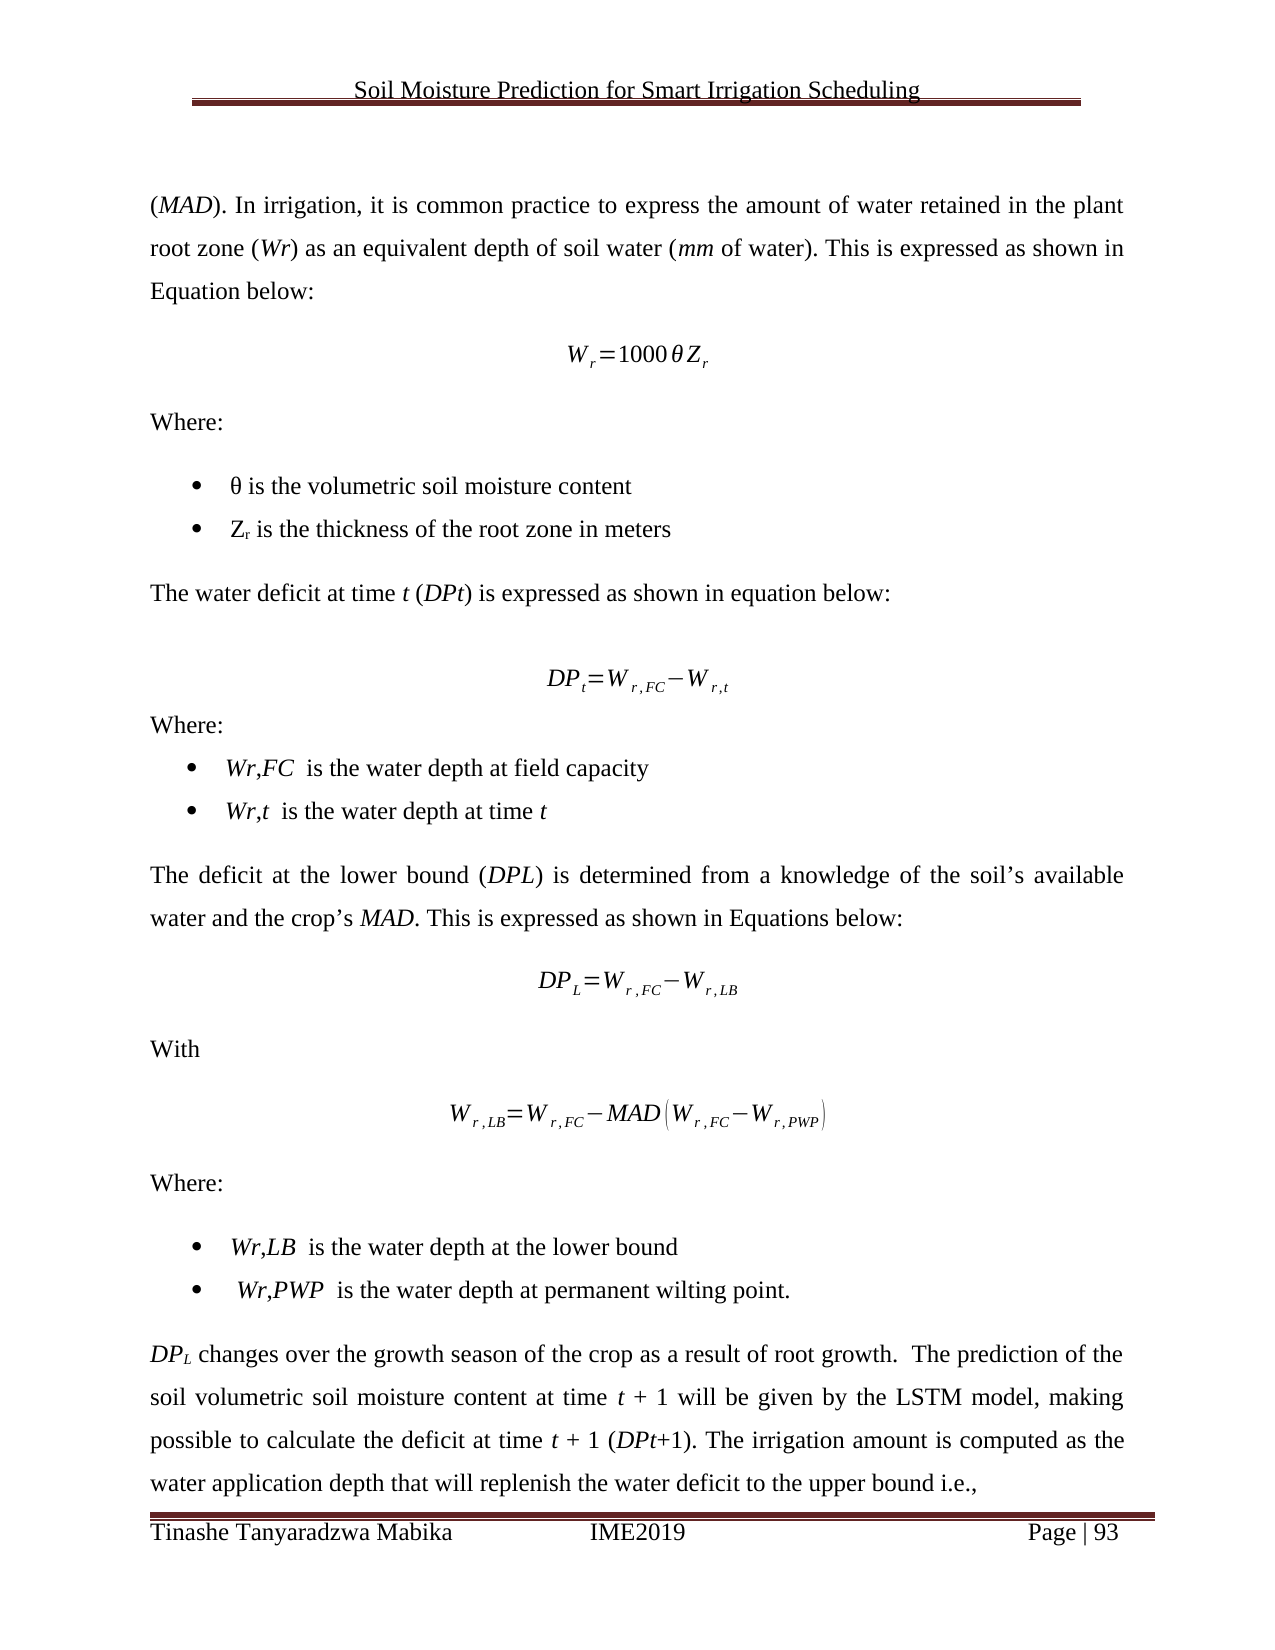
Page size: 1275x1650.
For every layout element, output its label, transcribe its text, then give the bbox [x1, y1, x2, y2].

list Zr is the thickness of the root zone in meters [192, 514, 1125, 543]
list Wr,LB is the water depth at the lower bound [192, 1232, 1125, 1260]
text The deficit at the lower bound (DPL) is determined from a knowledge of the soil’s available water and the crop’s MAD. This is expressed as shown in Equations below: [150, 860, 1125, 932]
text Where: [150, 1168, 1125, 1196]
text DPL changes over the growth season of the crop as a result of root growth. The prediction of the soil volumetric soil moisture content at time t + 1 will be given by the LSTM model, making possible to calculate the deficit at time t + 1 (DPt+1). The irrigation amount is computed as the water application depth that will replenish the water deficit to the upper bound i.e., [150, 1339, 1125, 1497]
text Where: [150, 407, 1125, 436]
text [150, 190, 1125, 305]
list Wr,FC is the water depth at field capacity [187, 753, 1125, 782]
list Wr,t is the water depth at time t [187, 796, 1125, 825]
text With [150, 1034, 1125, 1062]
list θ is the volumetric soil moisture content [192, 471, 1125, 499]
text The water deficit at time t (DPt) is expressed as shown in equation below: [150, 578, 1125, 607]
list Wr,PWP is the water depth at permanent wilting point. [192, 1275, 1125, 1303]
text Where: [150, 710, 1125, 739]
